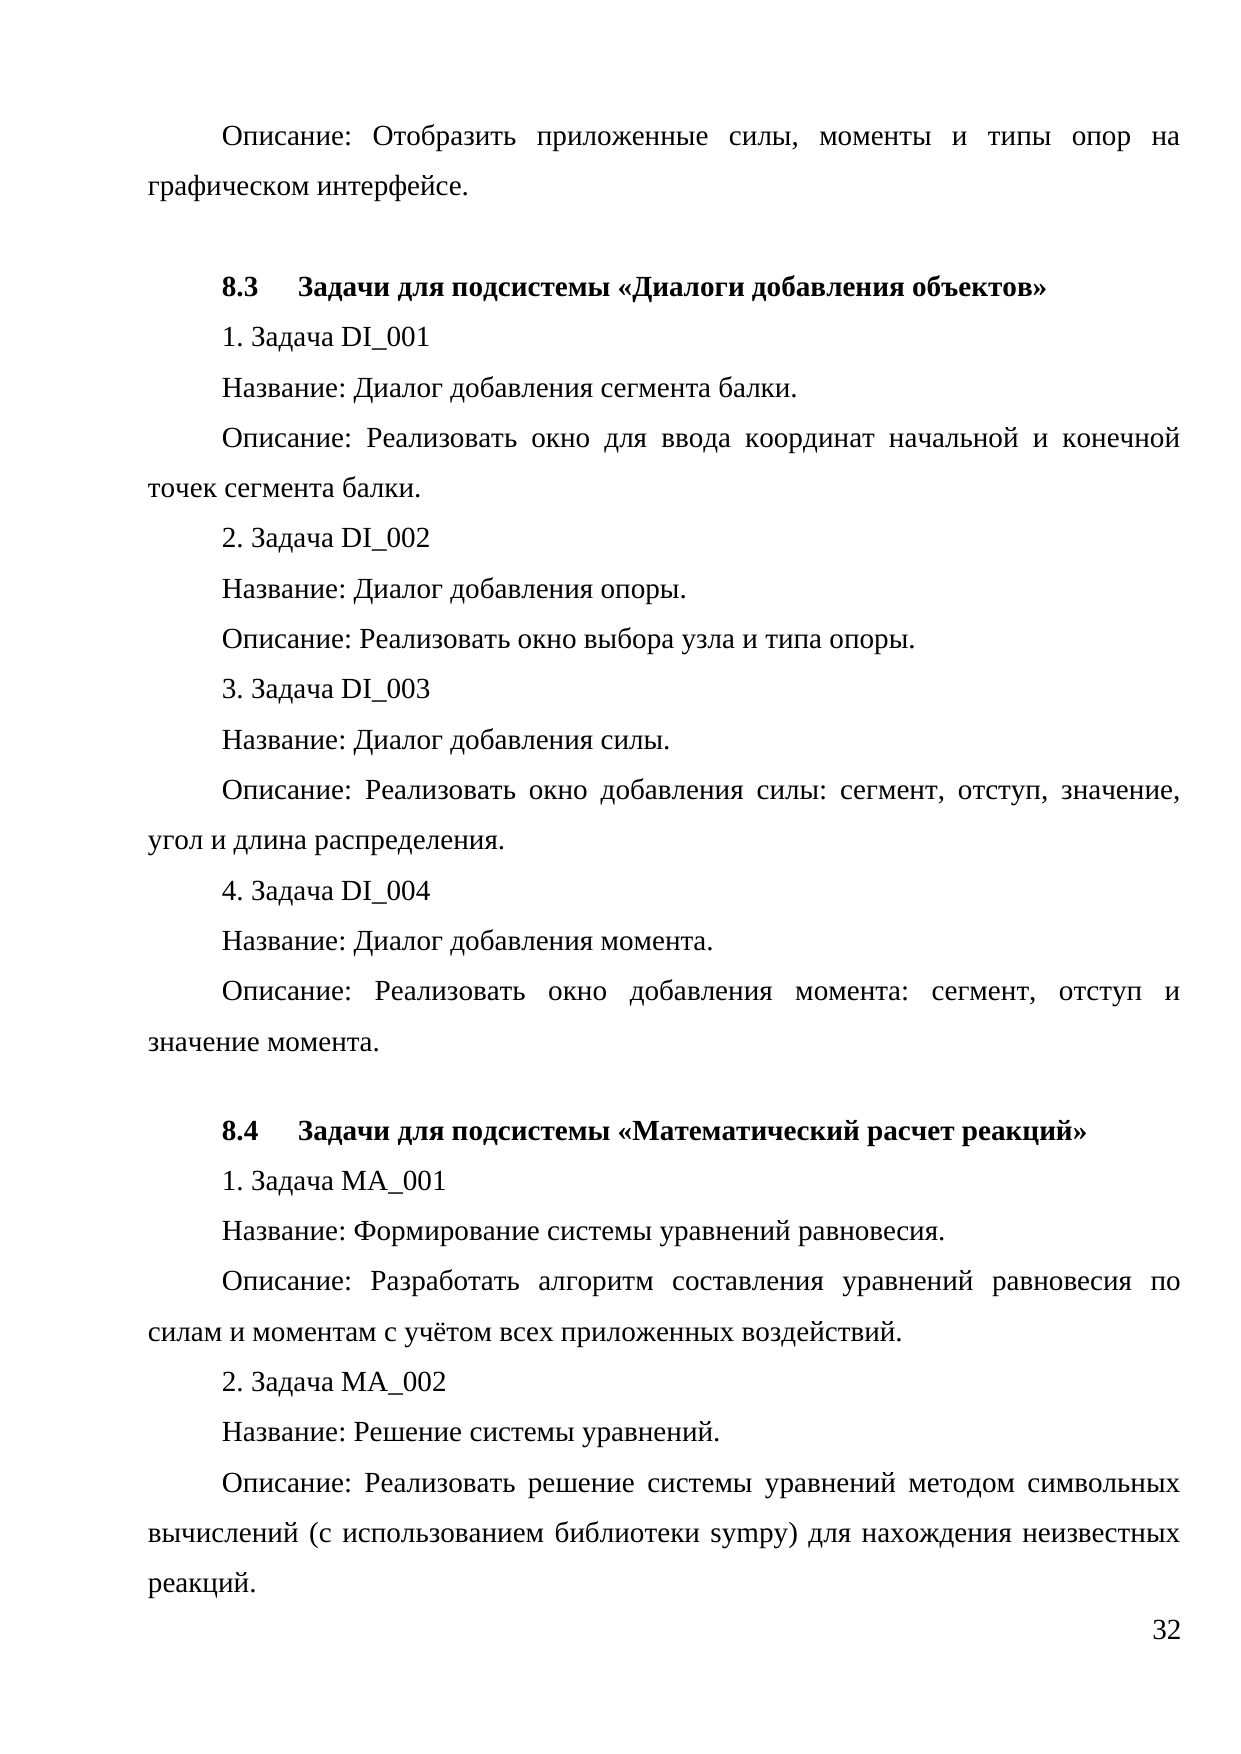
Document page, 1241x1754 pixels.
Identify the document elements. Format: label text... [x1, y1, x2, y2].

text Описание: Отобразить приложенные силы, моменты и типы опор на графическом интерфейсе. [148, 118, 1181, 202]
subtitle 8.4 Задачи для подсистемы «Математический расчет реакций» [148, 1113, 1181, 1146]
text Описание: Реализовать окно добавления силы: сегмент, отступ, значение, угол и длина распределения. [148, 772, 1181, 856]
text Название: Формирование системы уравнений равновесия. [148, 1213, 1181, 1247]
list Задача DI_003 [148, 672, 1181, 705]
text Описание: Реализовать решение системы уравнений методом символьных вычислений (с использованием библиотеки sympy) для нахождения неизвестных реакций. [148, 1465, 1181, 1599]
list Задача MA_002 [148, 1364, 1181, 1398]
text Описание: Реализовать окно добавления момента: сегмент, отступ и значение момента. [148, 973, 1181, 1057]
text Описание: Реализовать окно выбора узла и типа опоры. [148, 621, 1181, 655]
list Задача DI_001 [148, 319, 1181, 353]
text Название: Решение системы уравнений. [148, 1414, 1181, 1448]
list Задача DI_004 [148, 873, 1181, 906]
list Задача MA_001 [148, 1163, 1181, 1196]
text Название: Диалог добавления силы. [148, 722, 1181, 755]
text Описание: Реализовать окно для ввода координат начальной и конечной точек сегмента балки. [148, 420, 1181, 504]
text Название: Диалог добавления момента. [148, 923, 1181, 957]
text Название: Диалог добавления сегмента балки. [148, 370, 1181, 403]
list Задача DI_002 [148, 521, 1181, 554]
text Название: Диалог добавления опоры. [148, 571, 1181, 604]
subtitle 8.3 Задачи для подсистемы «Диалоги добавления объектов» [148, 269, 1181, 303]
text Описание: Разработать алгоритм составления уравнений равновесия по силам и моментам с учётом всех приложенных воздействий. [148, 1263, 1181, 1347]
